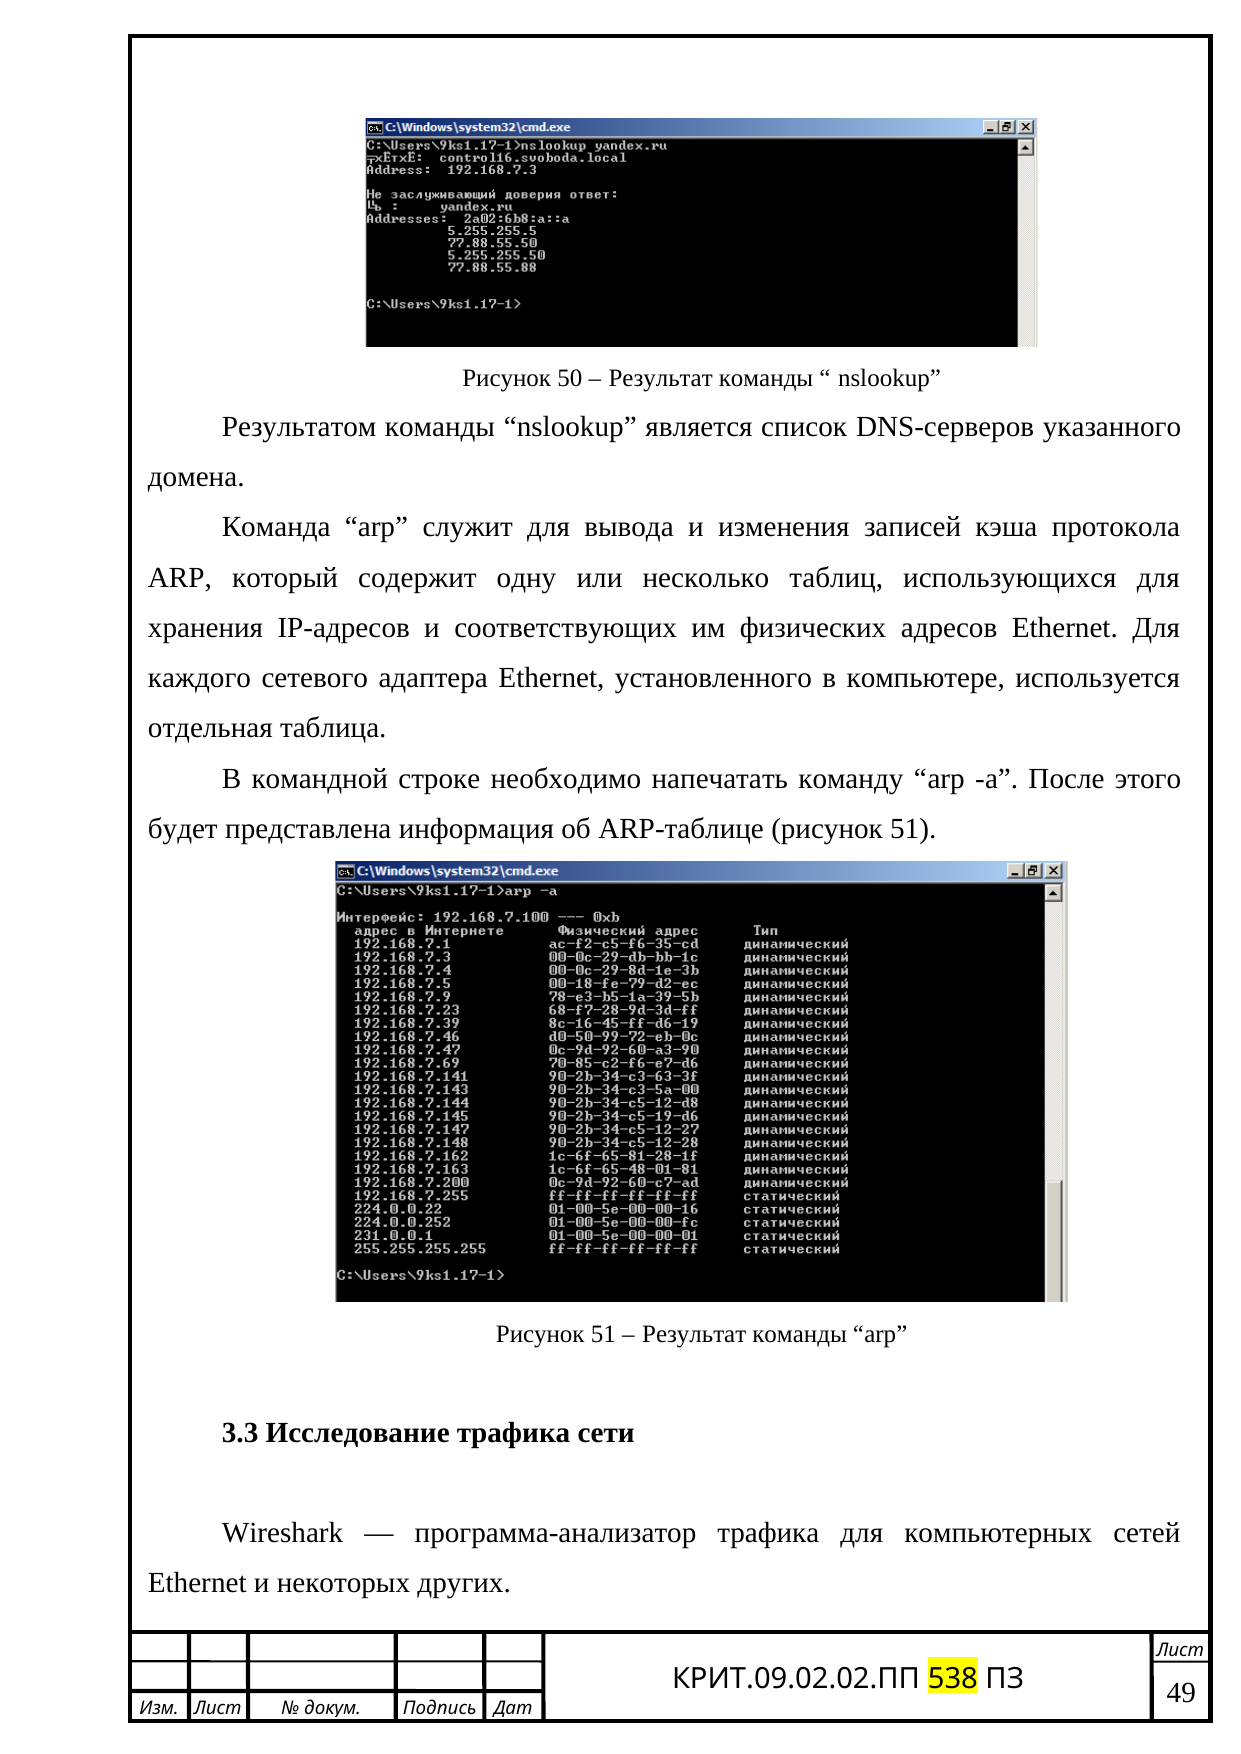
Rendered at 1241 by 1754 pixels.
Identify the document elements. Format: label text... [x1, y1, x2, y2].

text Рисунок 51 – Результат команды “arp” [148, 1319, 1181, 1348]
picture [365, 118, 1038, 347]
text Wireshark — программа-анализатор трафика для компьютерных сетей Ethernet и некоторых других. [148, 1515, 1181, 1599]
text Команда “arp” cлужит для вывода и изменения записей кэша протокола ARP, который содержит одну или несколько таблиц, использующихся для хранения IP-адресов и соответствующих им физических адресов Ethernet. Для каждого сетевого адаптера Ethernet, установленного в компьютере, используется отдельная таблица. [148, 509, 1181, 744]
text Рисунок 50 – Результат команды “ nslookup” [148, 363, 1181, 392]
picture [335, 861, 1068, 1302]
text Результатом команды “nslookup” является список DNS-серверов указанного домена. [148, 409, 1181, 493]
list Исследование трафика сети [222, 1415, 1181, 1448]
text В командной строке необходимо напечатать команду “arp -a”. После этого будет представлена информация об ARP-таблице (рисунок 51). [148, 761, 1181, 845]
